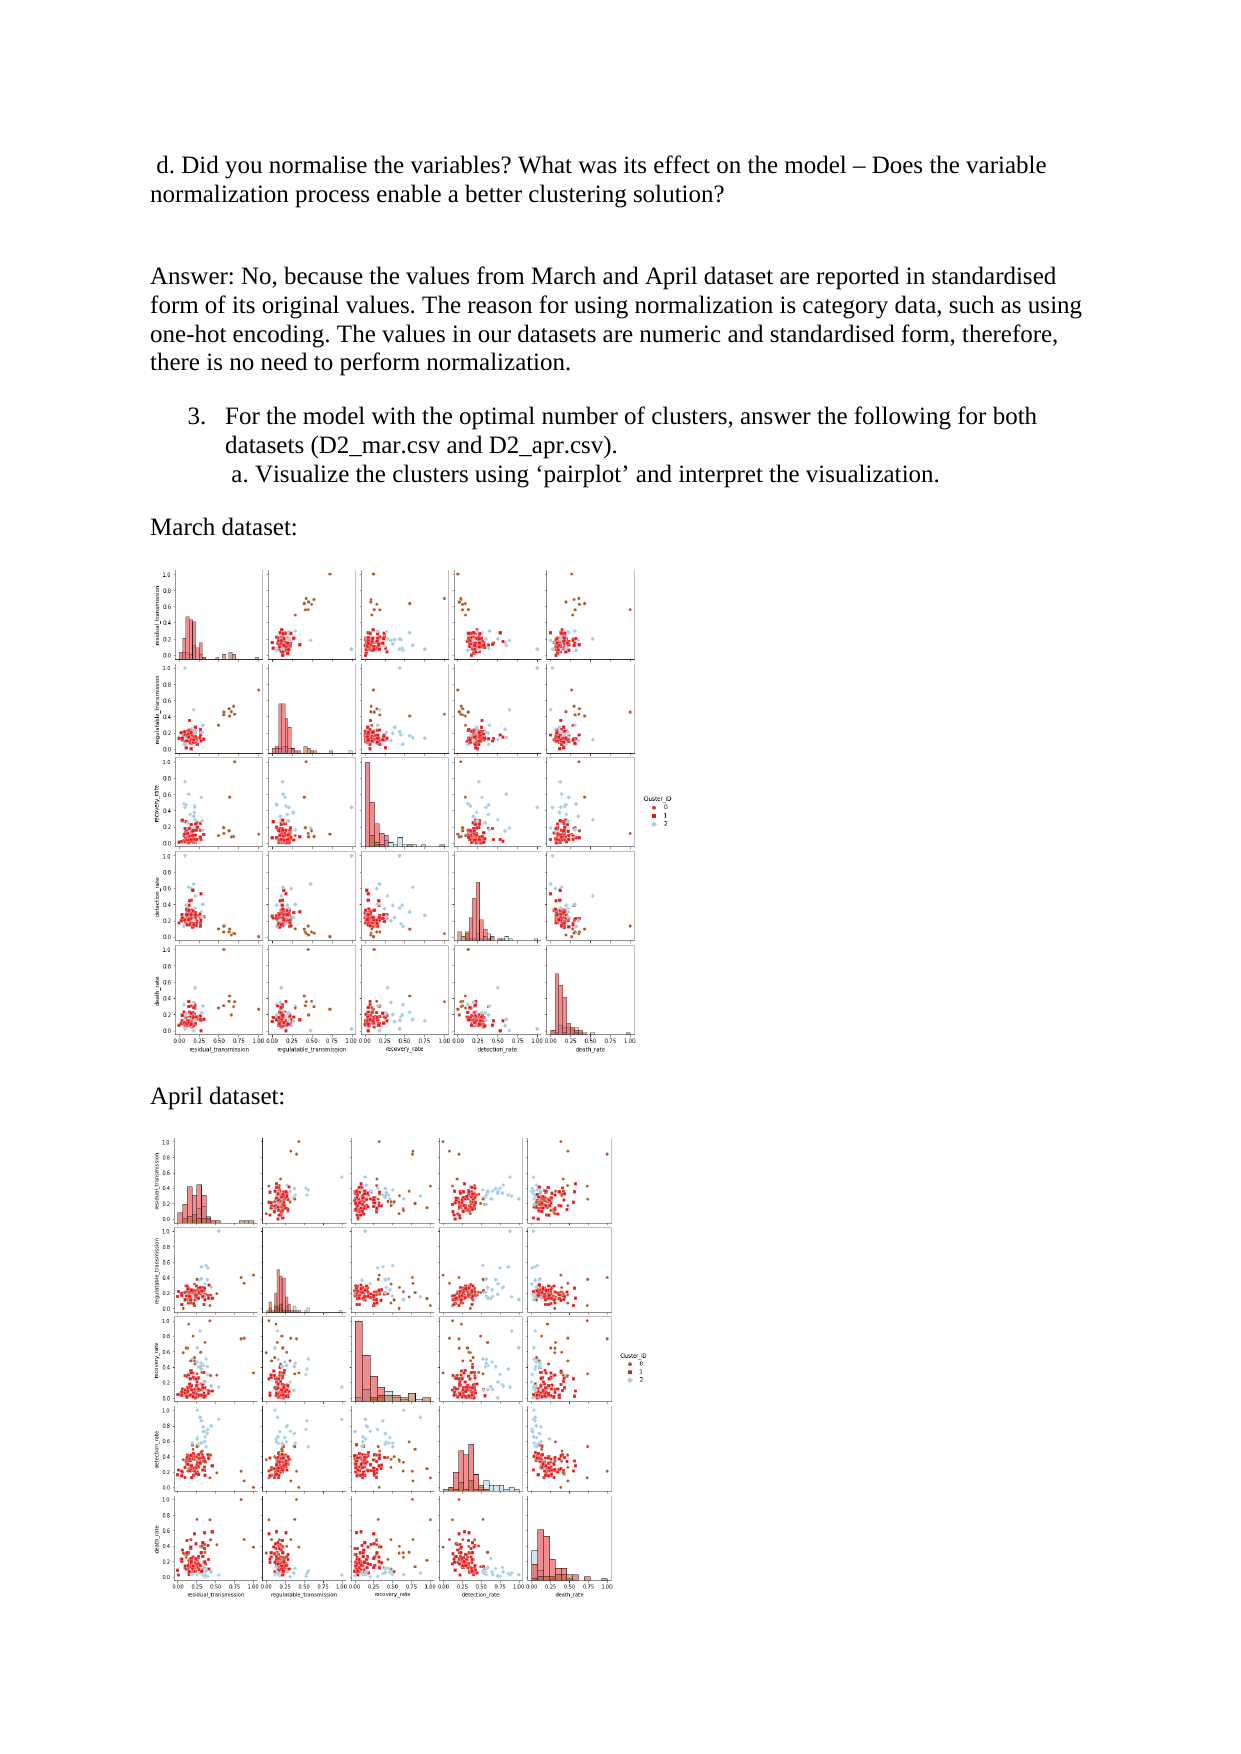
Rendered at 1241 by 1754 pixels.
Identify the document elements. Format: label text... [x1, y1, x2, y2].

list For the model with the optimal number of clusters, answer the following for both datasets (D2_mar.csv and D2_apr.csv). a. Visualize the clusters using ‘pairplot’ and interpret the visualization. [187, 401, 1090, 487]
text Answer: No, because the values from March and April dataset are reported in standardised form of its original values. The reason for using normalization is category data, such as using one-hot encoding. The values in our datasets are numeric and standardised form, therefore, there is no need to perform normalization. [150, 261, 1090, 376]
text April dataset: [150, 1081, 1090, 1109]
text March dataset: [150, 512, 1090, 541]
picture [150, 566, 676, 1056]
picture [150, 1134, 651, 1601]
text d. Did you normalise the variables? What was its effect on the model – Does the variable normalization process enable a better clustering solution? [150, 150, 1090, 236]
